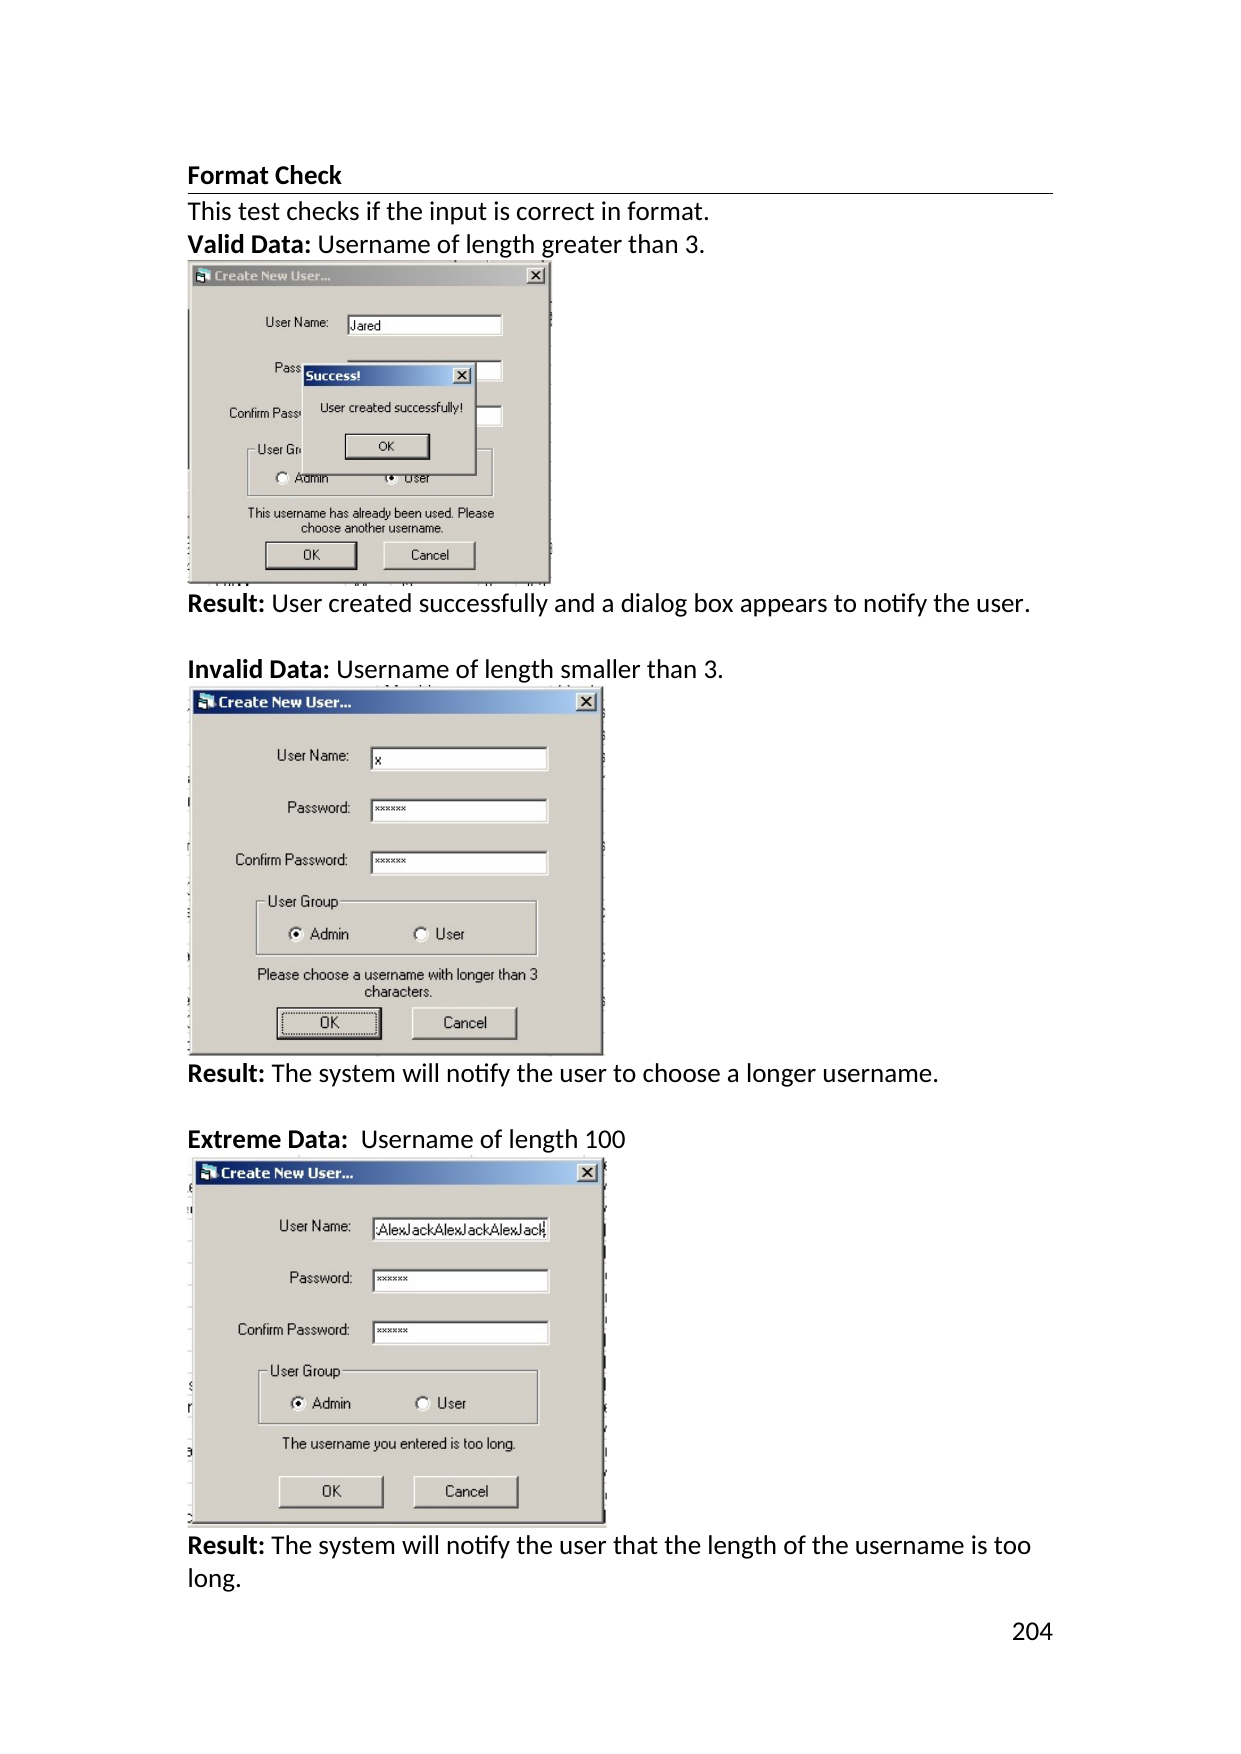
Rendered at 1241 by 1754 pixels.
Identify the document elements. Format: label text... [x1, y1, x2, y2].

text Result: User created successfully and a dialog box appears to notify the user. [187, 586, 1053, 619]
text This test checks if the input is correct in format. [187, 194, 1053, 227]
text Invalid Data: Username of length smaller than 3. [187, 652, 1053, 685]
subtitle Format Check [187, 158, 1053, 194]
picture [187, 685, 606, 1057]
picture [187, 1155, 607, 1528]
picture [187, 260, 553, 586]
text Result: The system will notify the user to choose a longer username. [187, 1057, 1053, 1089]
text Extreme Data: Username of length 100 [187, 1123, 1053, 1156]
text Valid Data: Username of length greater than 3. [187, 227, 1053, 261]
text Result: The system will notify the user that the length of the username is too long. [187, 1528, 1053, 1594]
